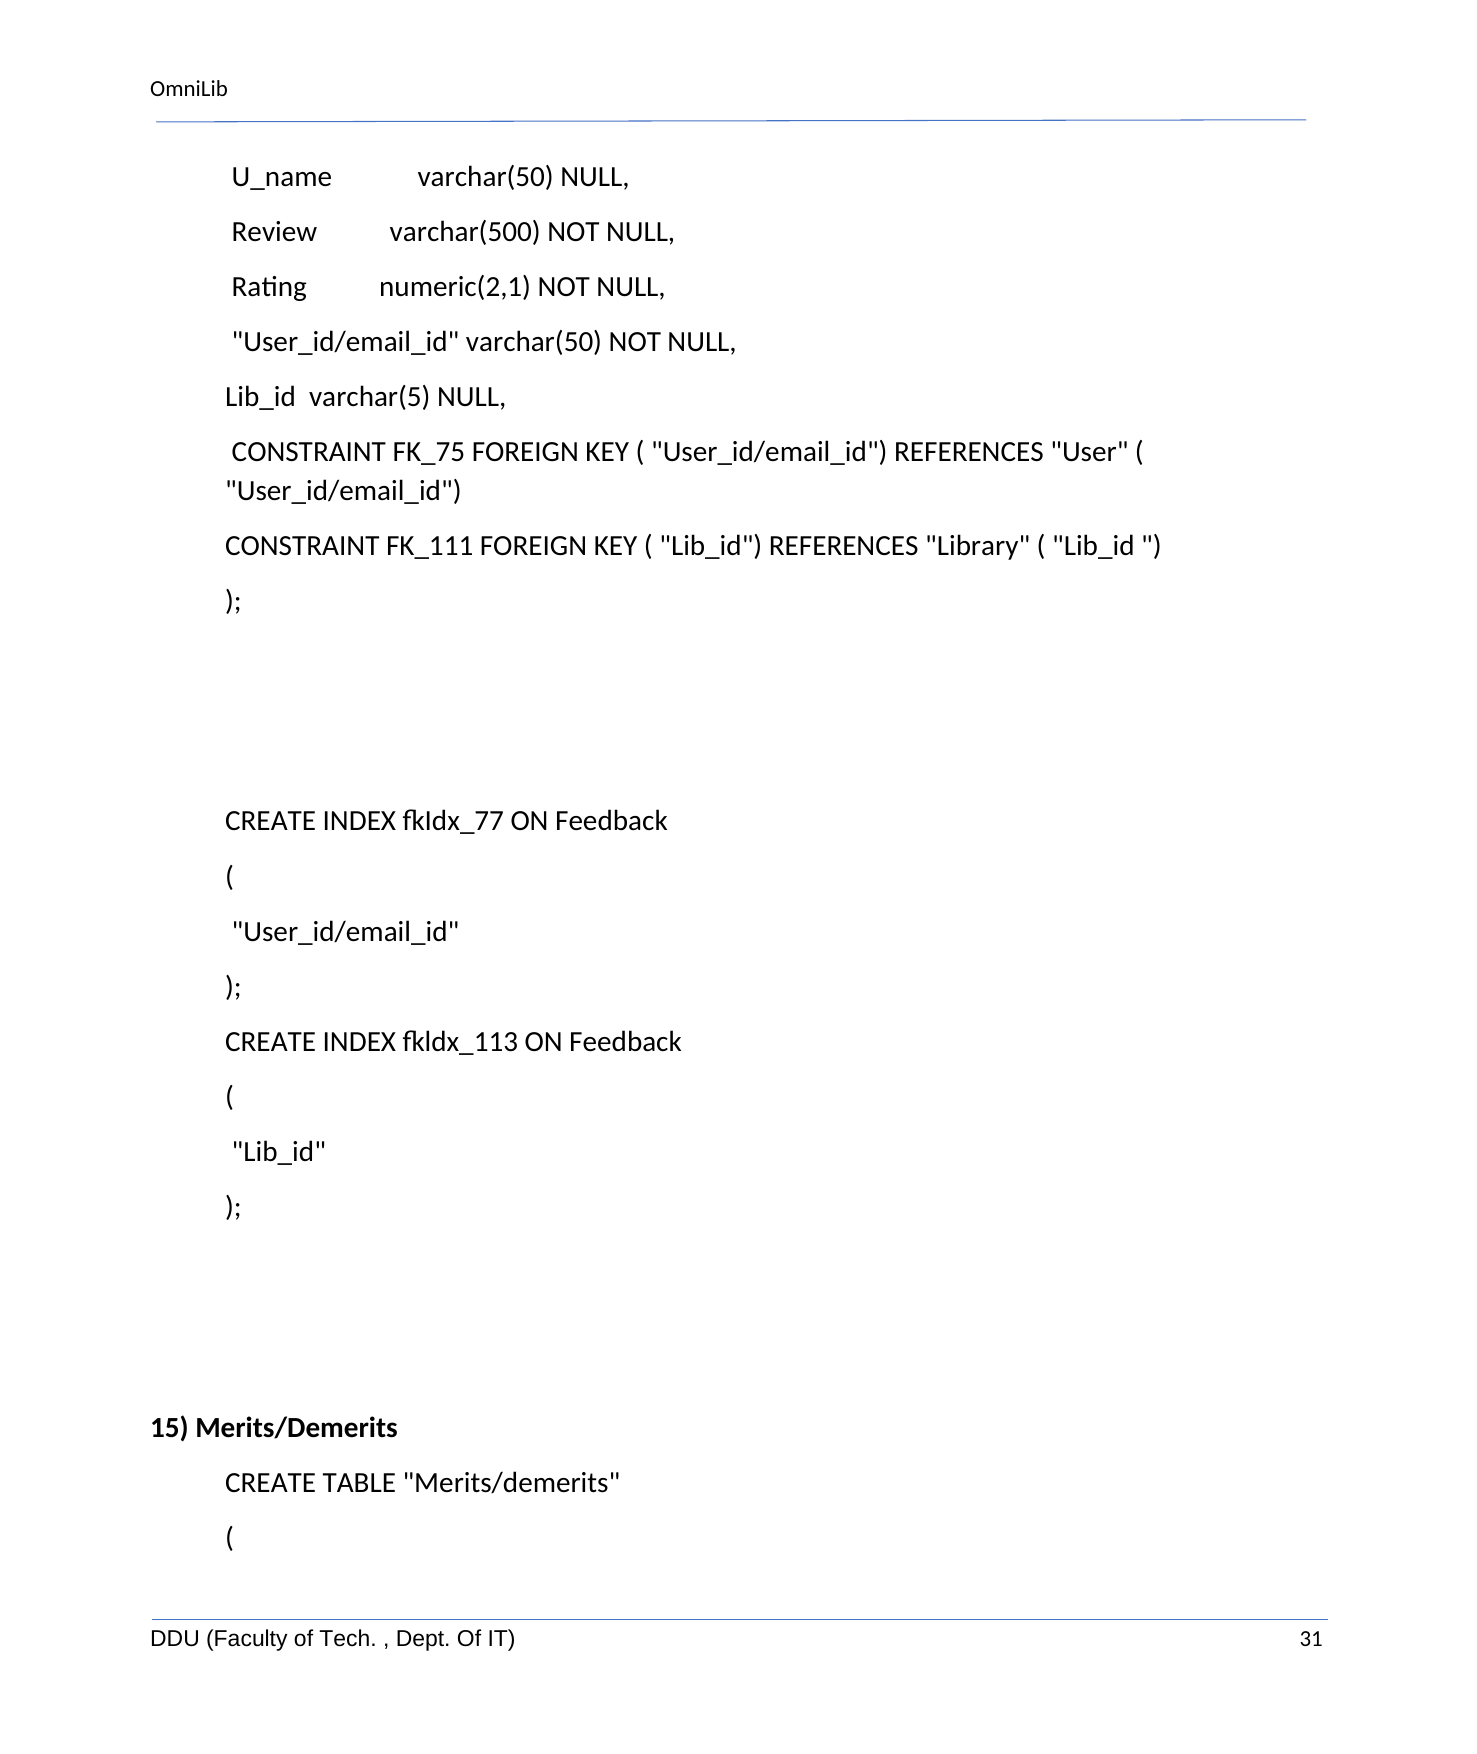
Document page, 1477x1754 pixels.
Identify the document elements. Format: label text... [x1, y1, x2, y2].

text "Lib_id" [225, 1133, 1326, 1169]
text CONSTRAINT FK_111 FOREIGN KEY ( "Lib_id") REFERENCES "Library" ( "Lib_id ") [225, 527, 1326, 563]
text CREATE TABLE "Merits/demerits" [225, 1464, 1326, 1499]
text ( [225, 1078, 1326, 1114]
text 15) Merits/Demerits [150, 1409, 1326, 1444]
text CREATE INDEX fkIdx_77 ON Feedback [225, 802, 1326, 838]
text "User_id/email_id" varchar(50) NOT NULL, [225, 323, 1326, 359]
text Lib_id varchar(5) NULL, [225, 378, 1326, 414]
text CONSTRAINT FK_75 FOREIGN KEY ( "User_id/email_id") REFERENCES "User" ( "User_id/email_id") [225, 433, 1326, 507]
text CREATE INDEX fkldx_113 ON Feedback [225, 1023, 1326, 1058]
text ); [225, 582, 1326, 618]
text U_name varchar(50) NULL, [225, 158, 1326, 193]
text Rating numeric(2,1) NOT NULL, [225, 268, 1326, 304]
text Review varchar(500) NOT NULL, [225, 213, 1326, 249]
text "User_id/email_id" [225, 913, 1326, 948]
text ); [225, 968, 1326, 1003]
text ( [225, 858, 1326, 893]
text ); [225, 1188, 1326, 1224]
text ( [225, 1519, 1326, 1554]
